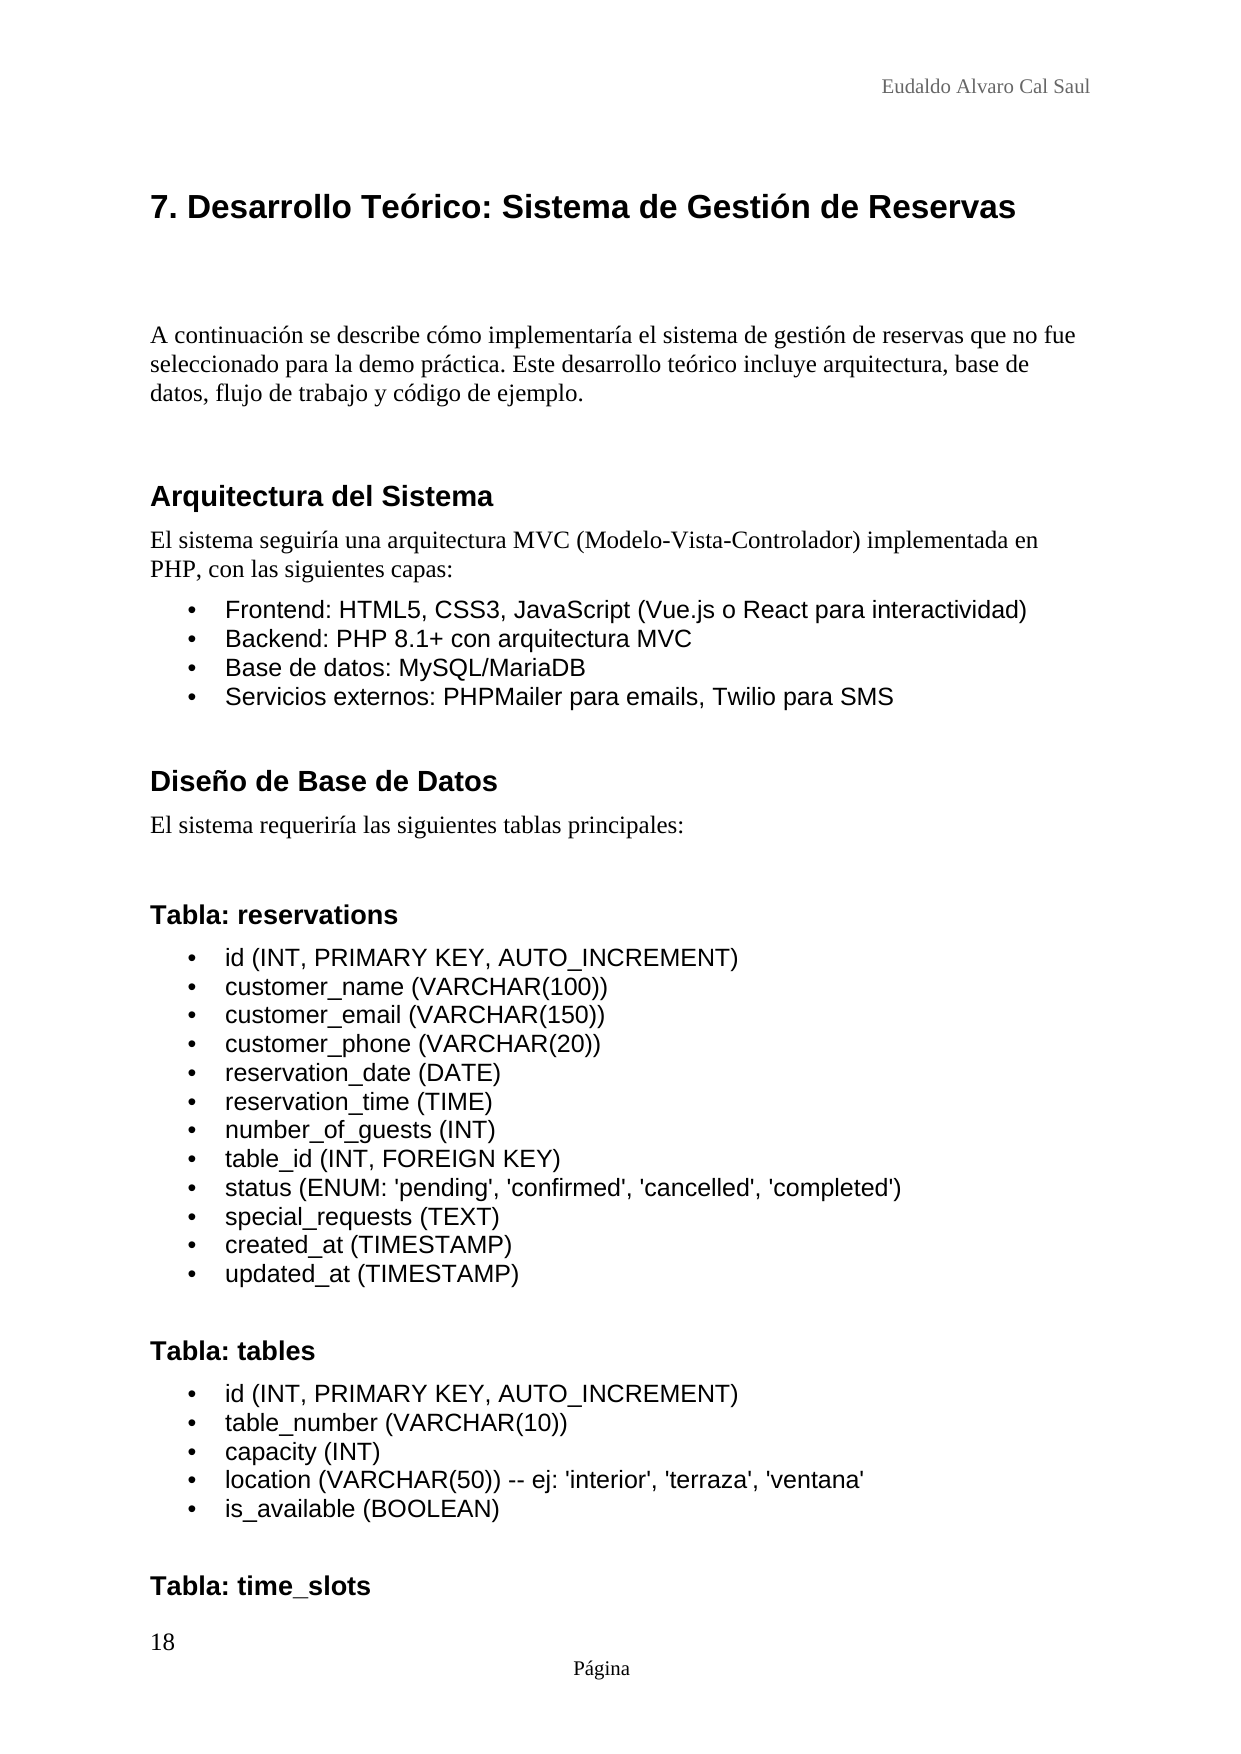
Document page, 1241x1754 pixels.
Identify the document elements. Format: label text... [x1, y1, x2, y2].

list status (ENUM: 'pending', 'confirmed', 'cancelled', 'completed') [187, 1173, 1090, 1201]
text El sistema requeriría las siguientes tablas principales: [150, 810, 1090, 839]
list is_available (BOOLEAN) [187, 1494, 1090, 1523]
list updated_at (TIMESTAMP) [187, 1259, 1090, 1288]
list id (INT, PRIMARY KEY, AUTO_INCREMENT) [187, 1379, 1090, 1408]
list number_of_guests (INT) [187, 1115, 1090, 1144]
subtitle Diseño de Base de Datos [150, 764, 1090, 798]
list customer_email (VARCHAR(150)) [187, 1000, 1090, 1029]
list Backend: PHP 8.1+ con arquitectura MVC [187, 624, 1090, 653]
list reservation_date (DATE) [187, 1058, 1090, 1086]
list capacity (INT) [187, 1436, 1090, 1465]
subtitle Tabla: reservations [150, 899, 1090, 930]
list customer_phone (VARCHAR(20)) [187, 1029, 1090, 1058]
list Base de datos: MySQL/MariaDB [187, 653, 1090, 682]
list id (INT, PRIMARY KEY, AUTO_INCREMENT) [187, 943, 1090, 971]
text El sistema seguiría una arquitectura MVC (Modelo-Vista-Controlador) implementada en PHP, con las siguientes capas: [150, 525, 1090, 583]
list table_number (VARCHAR(10)) [187, 1408, 1090, 1436]
subtitle Tabla: tables [150, 1335, 1090, 1366]
list table_id (INT, FOREIGN KEY) [187, 1144, 1090, 1173]
list special_requests (TEXT) [187, 1201, 1090, 1230]
subtitle Tabla: time_slots [150, 1570, 1090, 1601]
list Frontend: HTML5, CSS3, JavaScript (Vue.js o React para interactividad) [187, 595, 1090, 624]
text A continuación se describe cómo implementaría el sistema de gestión de reservas que no fue seleccionado para la demo práctica. Este desarrollo teórico incluye arquitectura, base de datos, flujo de trabajo y código de ejemplo. [150, 321, 1090, 407]
list created_at (TIMESTAMP) [187, 1230, 1090, 1259]
list customer_name (VARCHAR(100)) [187, 971, 1090, 1000]
list Servicios externos: PHPMailer para emails, Twilio para SMS [187, 682, 1090, 710]
subtitle Arquitectura del Sistema [150, 479, 1090, 513]
subtitle 7. Desarrollo Teórico: Sistema de Gestión de Reservas [150, 187, 1090, 226]
list location (VARCHAR(50)) -- ej: 'interior', 'terraza', 'ventana' [187, 1465, 1090, 1494]
list reservation_time (TIME) [187, 1086, 1090, 1115]
